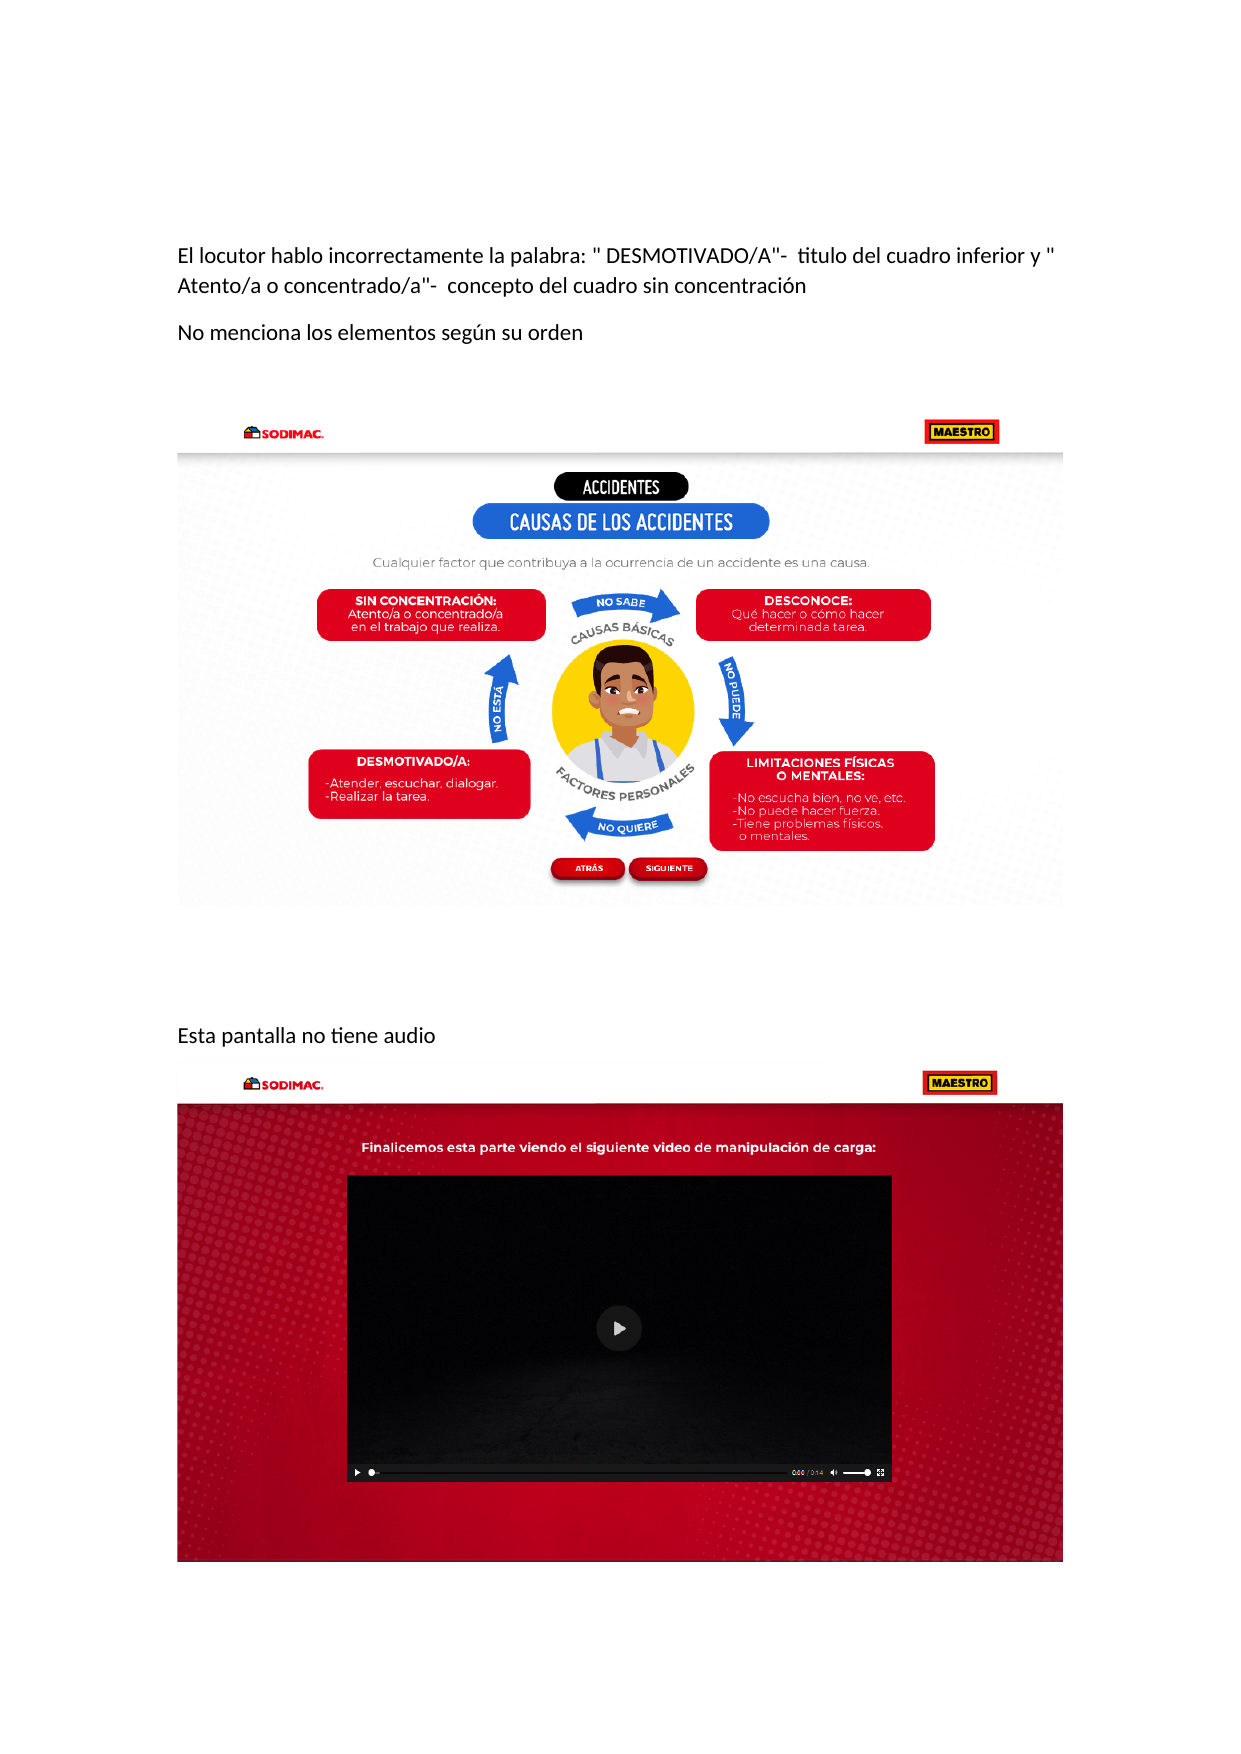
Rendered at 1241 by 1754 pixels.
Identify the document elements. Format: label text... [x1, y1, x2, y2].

text No menciona los elementos según su orden [177, 318, 1063, 346]
picture [177, 1062, 1063, 1562]
text El locutor hablo incorrectamente la palabra: " DESMOTIVADO/A"- titulo del cuadro inferior y " Atento/a o concentrado/a"- concepto del cuadro sin concentración [177, 241, 1063, 299]
picture [177, 411, 1064, 906]
text Esta pantalla no tiene audio [177, 1021, 1063, 1049]
